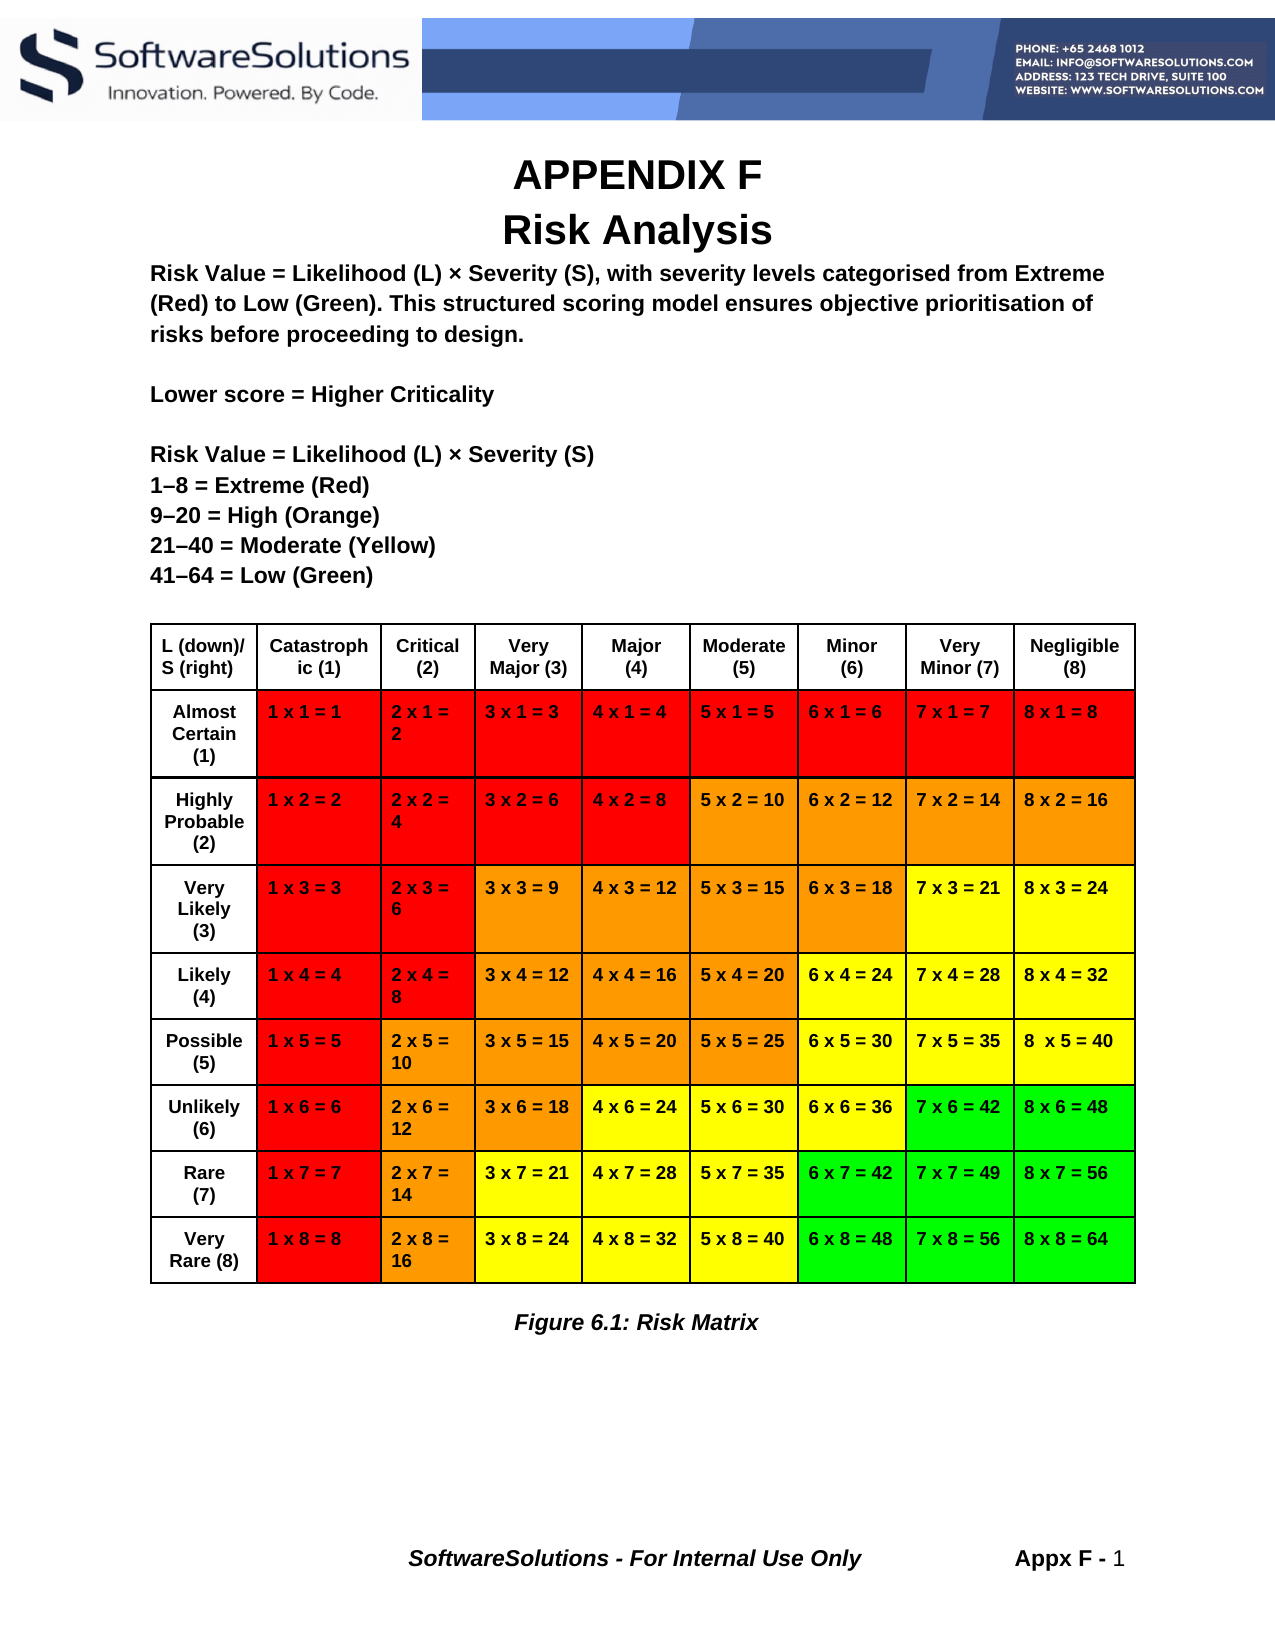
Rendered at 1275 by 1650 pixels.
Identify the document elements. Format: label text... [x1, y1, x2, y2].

text 21–40 = Moderate (Yellow) [150, 532, 1125, 558]
table_cell 4 x 6 = 24 [583, 1086, 689, 1150]
table_cell 2 x 7 = 14 [382, 1152, 474, 1216]
table_cell 6 x 6 = 36 [799, 1086, 905, 1150]
table_cell 4 x 7 = 28 [583, 1152, 689, 1216]
table_cell 7 x 8 = 56 [907, 1218, 1013, 1282]
table_cell 1 x 6 = 6 [258, 1086, 380, 1150]
table_cell 3 x 8 = 24 [476, 1218, 581, 1282]
table_cell 6 x 2 = 12 [799, 779, 905, 864]
table_cell 7 x 4 = 28 [907, 954, 1013, 1018]
table_cell 8 x 8 = 64 [1015, 1218, 1134, 1282]
table_cell 1 x 8 = 8 [258, 1218, 380, 1282]
table_header Major (4) [583, 625, 689, 689]
table_cell Almost Certain (1) [152, 691, 256, 776]
table_cell 8 x 2 = 16 [1015, 779, 1134, 864]
table_cell 8 x 1 = 8 [1015, 691, 1134, 776]
table_header Very Minor (7) [907, 625, 1013, 689]
table_header Catastrophic (1) [258, 625, 380, 689]
table_cell 2 x 5 = 10 [382, 1020, 474, 1084]
table_cell 8 x 7 = 56 [1015, 1152, 1134, 1216]
table_header Negligible (8) [1015, 625, 1134, 689]
table_cell Likely (4) [152, 954, 256, 1018]
table_cell 8 x 4 = 32 [1015, 954, 1134, 1018]
table_cell 4 x 4 = 16 [583, 954, 689, 1018]
table_cell 2 x 2 = 4 [382, 779, 474, 864]
text 41–64 = Low (Green) [150, 562, 1125, 619]
table_cell 3 x 4 = 12 [476, 954, 581, 1018]
table_cell Rare (7) [152, 1152, 256, 1216]
table_cell 5 x 7 = 35 [691, 1152, 797, 1216]
table_cell 2 x 4 = 8 [382, 954, 474, 1018]
table_cell 7 x 2 = 14 [907, 779, 1013, 864]
table_cell 3 x 2 = 6 [476, 779, 581, 864]
table_header Moderate (5) [691, 625, 797, 689]
table_cell 3 x 5 = 15 [476, 1020, 581, 1084]
table_cell 7 x 7 = 49 [907, 1152, 1013, 1216]
table_cell Very Rare (8) [152, 1218, 256, 1282]
text Lower score = Higher Criticality [150, 381, 1125, 407]
table_cell 8 x 5 = 40 [1015, 1020, 1134, 1084]
text Risk Value = Likelihood (L) × Severity (S) [150, 411, 1125, 468]
table_cell 6 x 7 = 42 [799, 1152, 905, 1216]
table_cell 7 x 1 = 7 [907, 691, 1013, 776]
table_cell 2 x 1 = 2 [382, 691, 474, 776]
table_cell Unlikely (6) [152, 1086, 256, 1150]
table_cell 5 x 8 = 40 [691, 1218, 797, 1282]
table_cell Possible (5) [152, 1020, 256, 1084]
text Risk Analysis [150, 205, 1125, 253]
table_cell 7 x 5 = 35 [907, 1020, 1013, 1084]
picture [0, 18, 1275, 121]
table_cell 4 x 2 = 8 [583, 779, 689, 864]
table_cell 7 x 6 = 42 [907, 1086, 1013, 1150]
table_cell 1 x 1 = 1 [258, 691, 380, 776]
text Figure 6.1: Risk Matrix [150, 1309, 1125, 1335]
text 1–8 = Extreme (Red) [150, 472, 1125, 498]
table_cell 6 x 3 = 18 [799, 866, 905, 952]
table_cell 1 x 2 = 2 [258, 779, 380, 864]
table_cell 2 x 8 = 16 [382, 1218, 474, 1282]
table_cell 1 x 7 = 7 [258, 1152, 380, 1216]
table_cell 2 x 3 = 6 [382, 866, 474, 952]
table_cell 3 x 7 = 21 [476, 1152, 581, 1216]
table_cell 5 x 4 = 20 [691, 954, 797, 1018]
table_cell 6 x 1 = 6 [799, 691, 905, 776]
table_header Minor (6) [799, 625, 905, 689]
table_cell 5 x 1 = 5 [691, 691, 797, 776]
table_cell 8 x 6 = 48 [1015, 1086, 1134, 1150]
table_cell 4 x 8 = 32 [583, 1218, 689, 1282]
table_cell 6 x 4 = 24 [799, 954, 905, 1018]
table_cell 2 x 6 = 12 [382, 1086, 474, 1150]
table_cell 8 x 3 = 24 [1015, 866, 1134, 952]
table_cell 5 x 2 = 10 [691, 779, 797, 864]
table_cell 6 x 8 = 48 [799, 1218, 905, 1282]
table_cell Highly Probable (2) [152, 779, 256, 864]
table_cell 3 x 1 = 3 [476, 691, 581, 776]
table_cell 4 x 3 = 12 [583, 866, 689, 952]
table_cell 1 x 5 = 5 [258, 1020, 380, 1084]
table_cell Very Likely (3) [152, 866, 256, 952]
table_cell 4 x 1 = 4 [583, 691, 689, 776]
table_cell 4 x 5 = 20 [583, 1020, 689, 1084]
table_cell 1 x 4 = 4 [258, 954, 380, 1018]
table_header Critical (2) [382, 625, 474, 689]
text Risk Value = Likelihood (L) × Severity (S), with severity levels categorised from Extreme (Red) to Low (Green). This structured scoring model ensures objective prioritisation of risks before proceeding to design. [150, 260, 1125, 347]
table_header L (down)/ S (right) [152, 625, 256, 689]
text 9–20 = High (Orange) [150, 502, 1125, 528]
table_cell 5 x 3 = 15 [691, 866, 797, 952]
table_cell 3 x 6 = 18 [476, 1086, 581, 1150]
table_cell 5 x 5 = 25 [691, 1020, 797, 1084]
table_header Very Major (3) [476, 625, 581, 689]
table_cell 7 x 3 = 21 [907, 866, 1013, 952]
table_cell 1 x 3 = 3 [258, 866, 380, 952]
table_cell 6 x 5 = 30 [799, 1020, 905, 1084]
table_cell 5 x 6 = 30 [691, 1086, 797, 1150]
table_cell 3 x 3 = 9 [476, 866, 581, 952]
text APPENDIX F [150, 150, 1125, 198]
